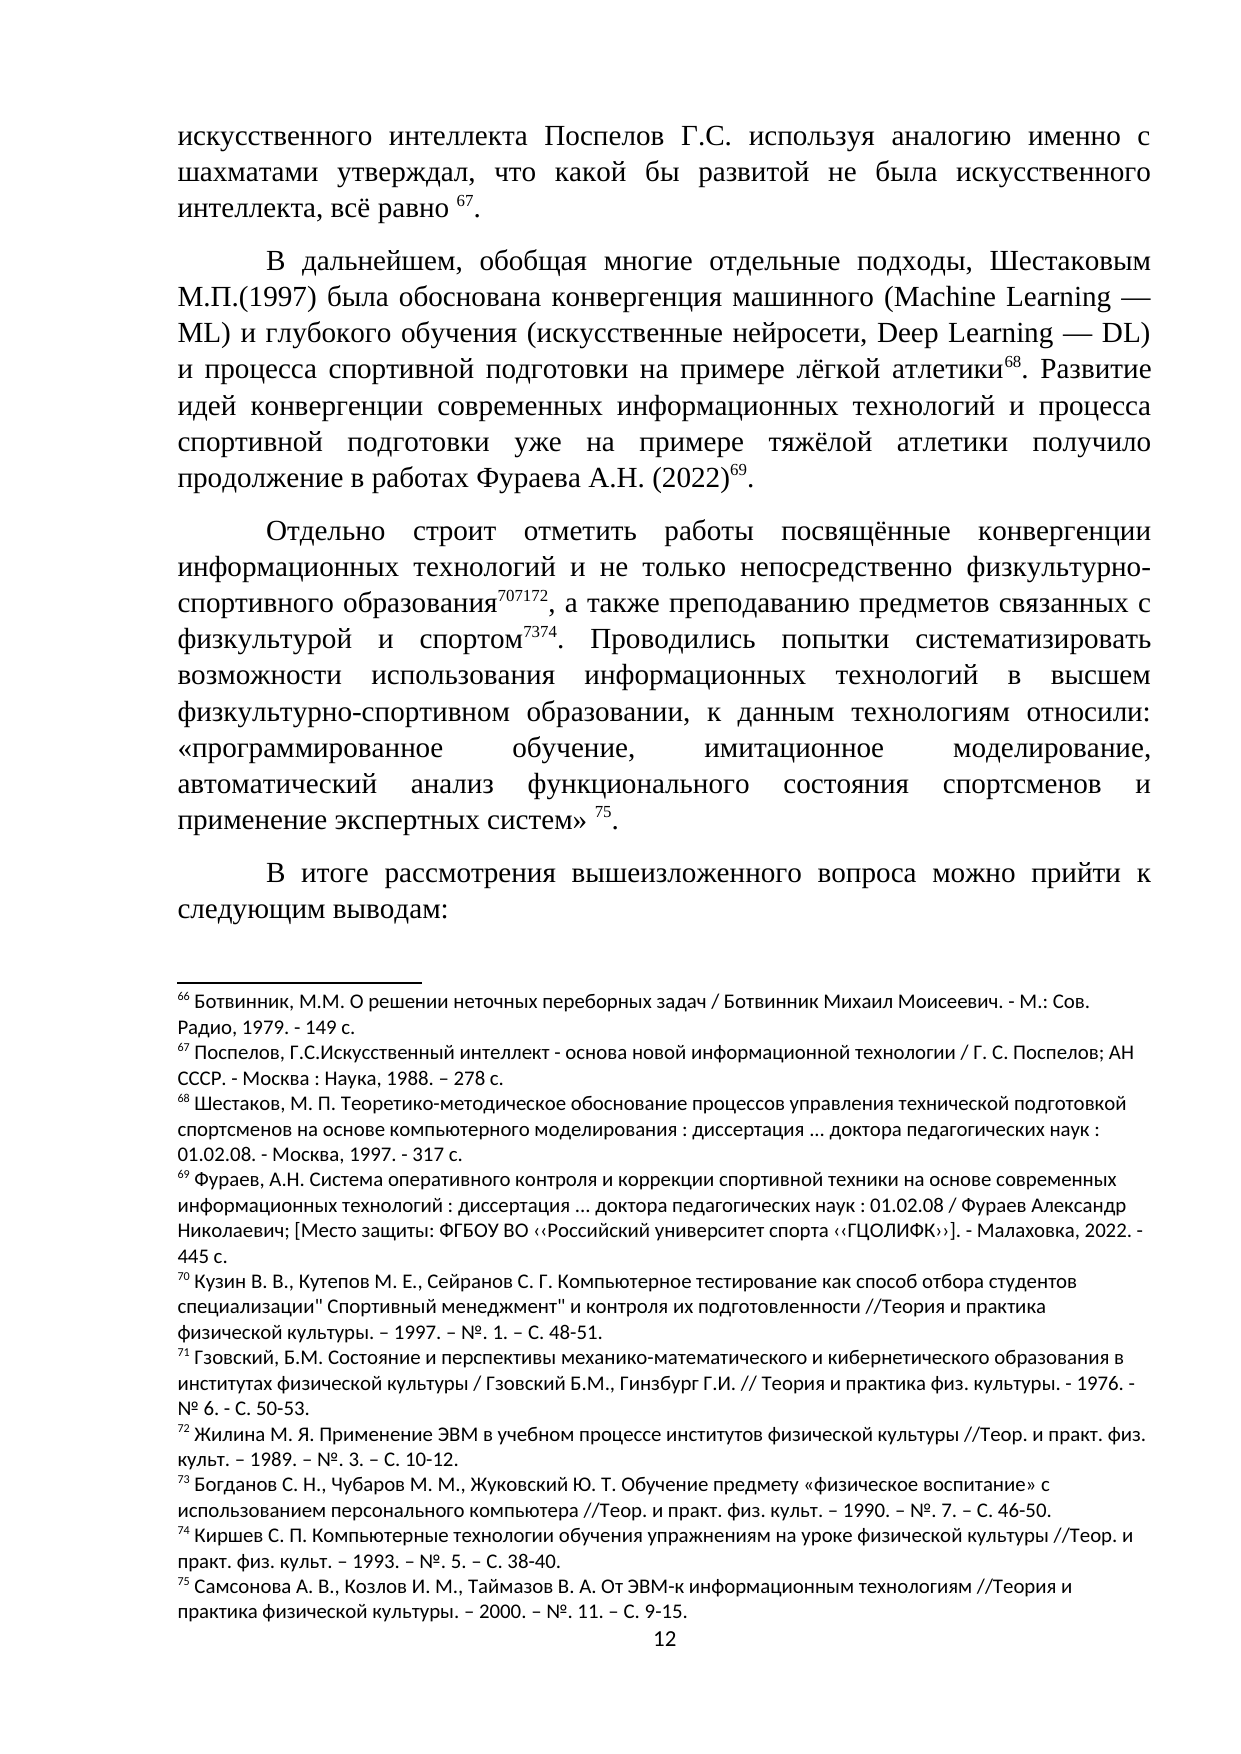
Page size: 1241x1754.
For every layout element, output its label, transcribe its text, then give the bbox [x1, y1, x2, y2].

text В итоге рассмотрения вышеизложенного вопроса можно прийти к следующим выводам: [177, 855, 1152, 924]
text Спортивные учёные затрагивали темы моделирования с использованием языковых моделей, которые стали так популярны сегодня после удачного дебюта Chat GPT. Другим популярным ныне направлением к которому обращались исследователи было вероятностное моделирование. Отдельно стоит отметить практическую реализацию конвергенции спортивной науки и информационных технологий с самого начала этого процесса, так уже в 1977 году Ботвинник М. М. реализовал древовидные модели в программном решении анализа шахматных задач противопоставляя их алгоритму полного перебора вариантов и пытаясь приблизить алгоритм к человеческому мышлению и принятию решений. При этом основатель отечественного научного направления изучения искусственного интеллекта Поспелов Г.С. используя аналогию именно с шахматами утверждал, что какой бы развитой не была искусственного интеллекта, всё равно . [177, 118, 1152, 224]
text Отдельно строит отметить работы посвящённые конвергенции информационных технологий и не только непосредственно физкультурно-спортивного образования, а также преподаванию предметов связанных с физкультурой и спортом. Проводились попытки систематизировать возможности использования информационных технологий в высшем физкультурно-спортивном образовании, к данным технологиям относили: «программированное обучение, имитационное моделирование, автоматический анализ функционального состояния спортсменов и применение экспертных систем» . [177, 513, 1152, 836]
text В дальнейшем, обобщая многие отдельные подходы, Шестаковым М.П.(1997) была обоснована конвергенция машинного (Machine Learning — ML) и глубокого обучения (искусственные нейросети, Deep Learning — DL) и процесса спортивной подготовки на примере лёгкой атлетики. Развитие идей конвергенции современных информационных технологий и процесса спортивной подготовки уже на примере тяжёлой атлетики получило продолжение в работах Фураева А.Н. (2022). [177, 243, 1152, 494]
